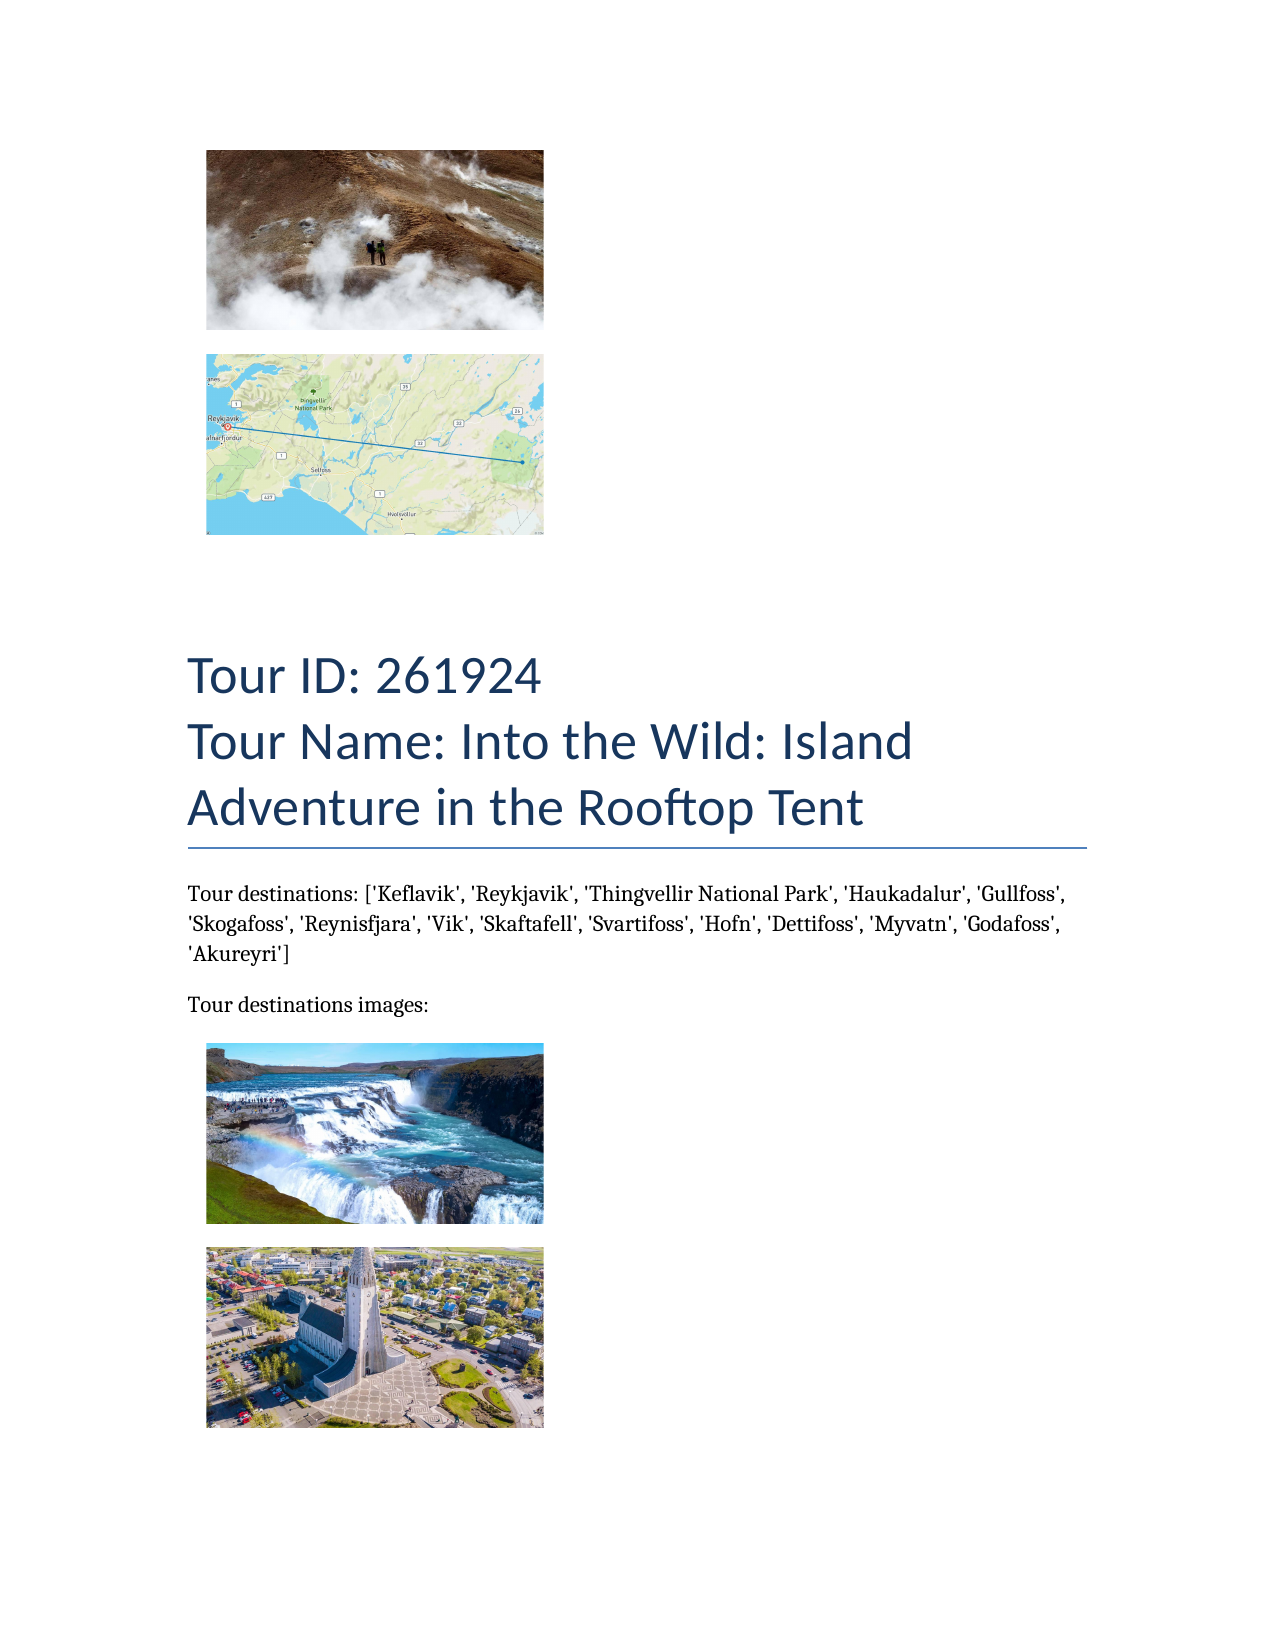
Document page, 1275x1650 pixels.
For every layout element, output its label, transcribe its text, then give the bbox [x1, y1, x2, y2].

picture [206, 1043, 544, 1224]
text Tour destinations: ['Keflavik', 'Reykjavik', 'Thingvellir National Park', 'Haukadalur', 'Gullfoss', 'Skogafoss', 'Reynisfjara', 'Vik', 'Skaftafell', 'Svartifoss', 'Hofn', 'Dettifoss', 'Myvatn', 'Godafoss', 'Akureyri'] [187, 881, 1087, 967]
picture [206, 354, 544, 535]
title Tour ID: 261924 Tour Name: Into the Wild: Island Adventure in the Rooftop Tent [187, 641, 1087, 849]
picture [206, 150, 544, 330]
picture [206, 1247, 544, 1428]
text Tour destinations images: [187, 992, 1087, 1018]
